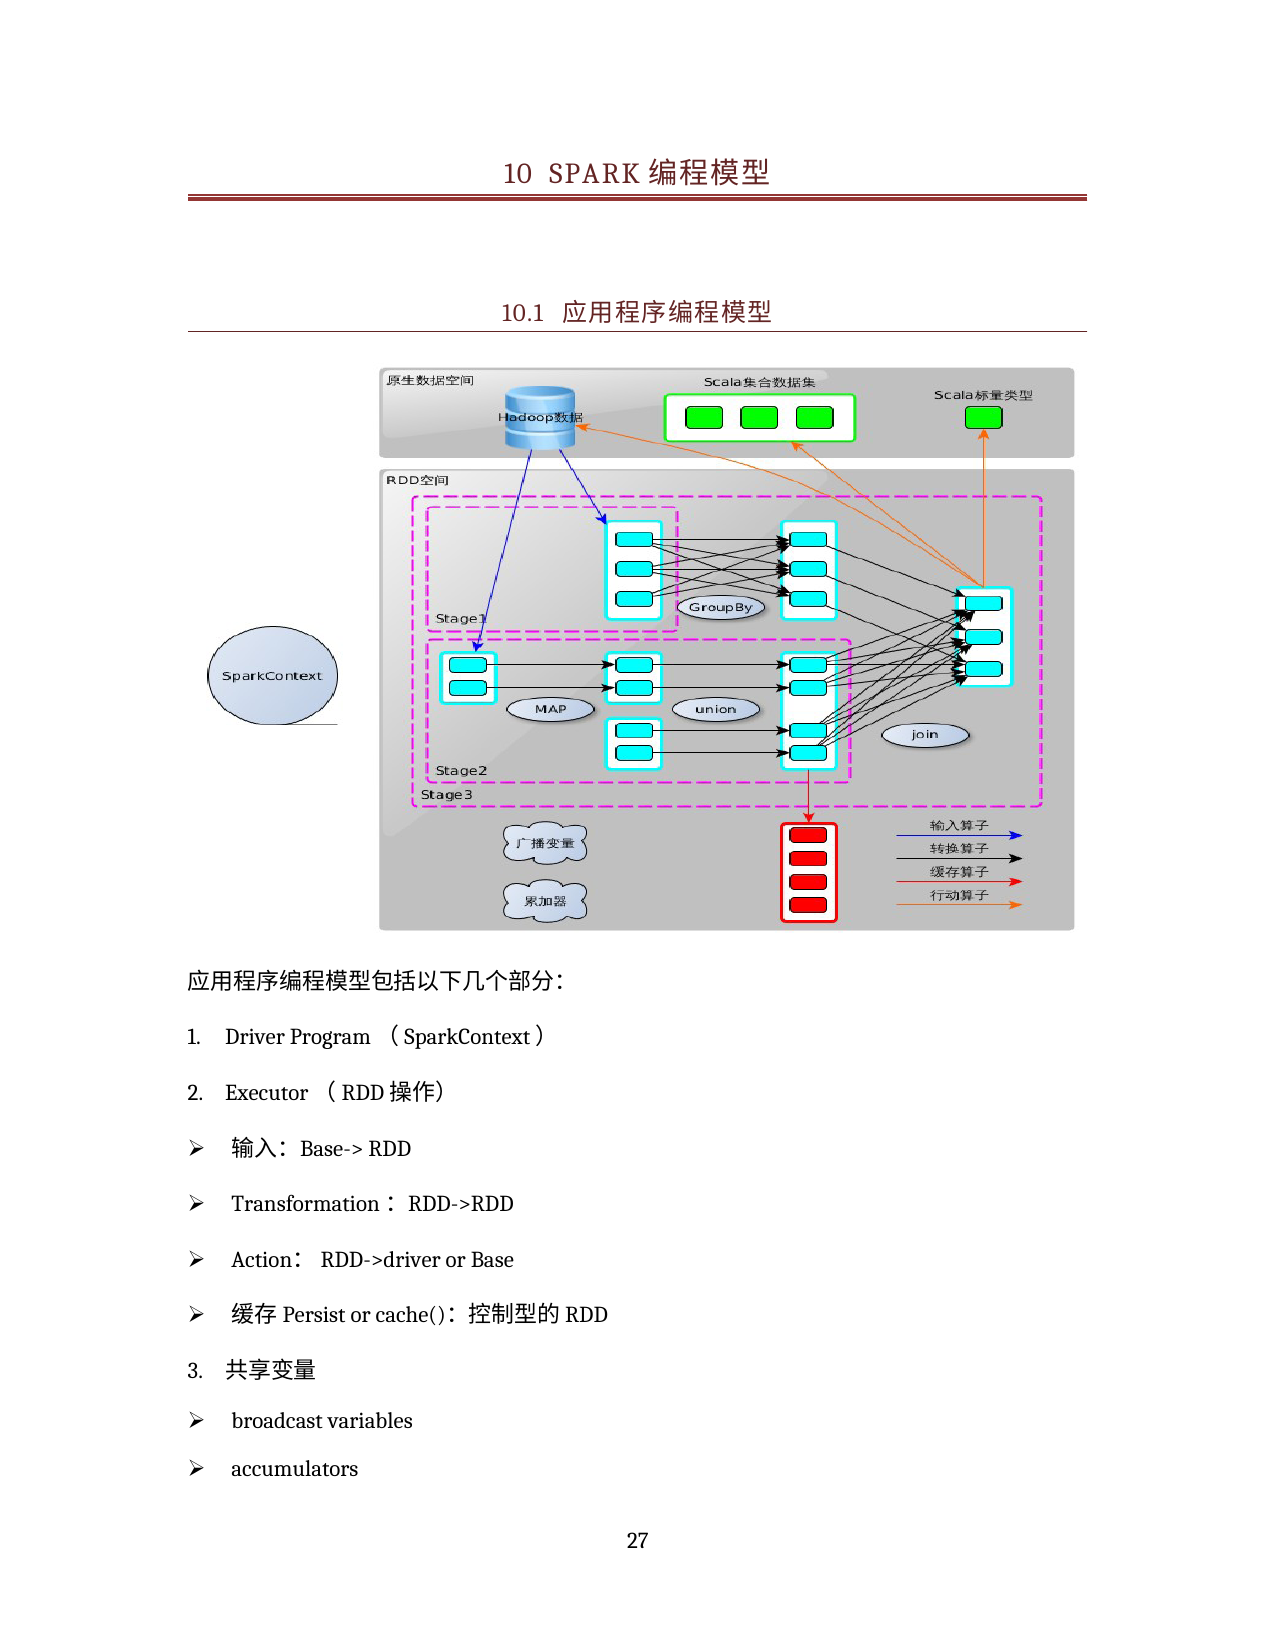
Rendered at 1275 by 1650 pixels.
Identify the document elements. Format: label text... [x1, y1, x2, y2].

list Transformation ：RDD->RDD [187, 1185, 1087, 1218]
subtitle Spark编程模型 [187, 150, 1087, 201]
list Executor （ RDD 操作） [187, 1074, 1087, 1107]
list 缓存 Persist or cache()：控制型的RDD [187, 1296, 1087, 1329]
list Driver Program （ SparkContext ） [187, 1018, 1087, 1051]
list Action： RDD->driver or Base [187, 1241, 1087, 1274]
text 应用程序编程模型包括以下几个部分： [187, 962, 1087, 996]
list broadcast variables [187, 1407, 1087, 1434]
list 共享变量 [187, 1352, 1087, 1385]
list accumulators [187, 1456, 1087, 1482]
subtitle 应用程序编程模型 [187, 293, 1087, 332]
list 输入：Base-> RDD [187, 1129, 1087, 1163]
